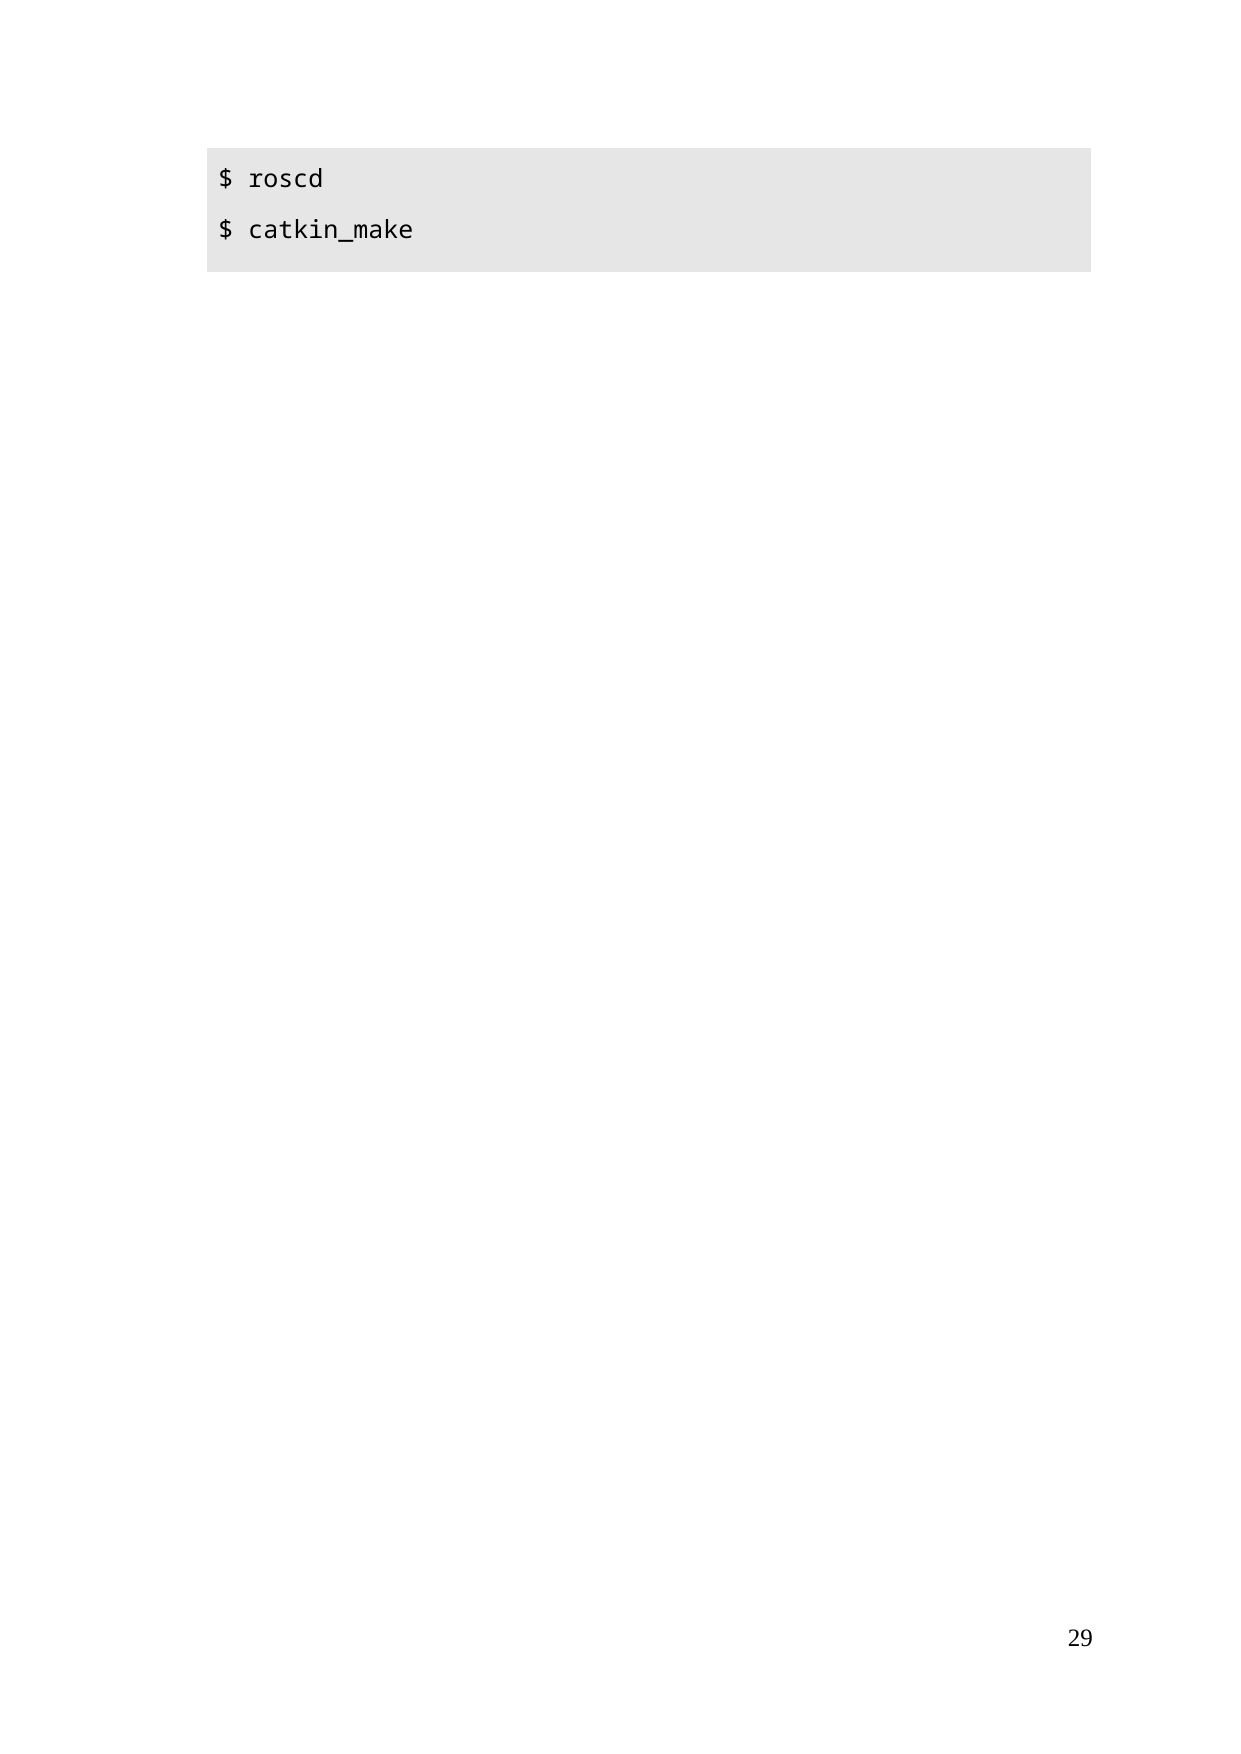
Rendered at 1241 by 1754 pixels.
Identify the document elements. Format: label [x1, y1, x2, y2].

table_header [207, 148, 1091, 272]
